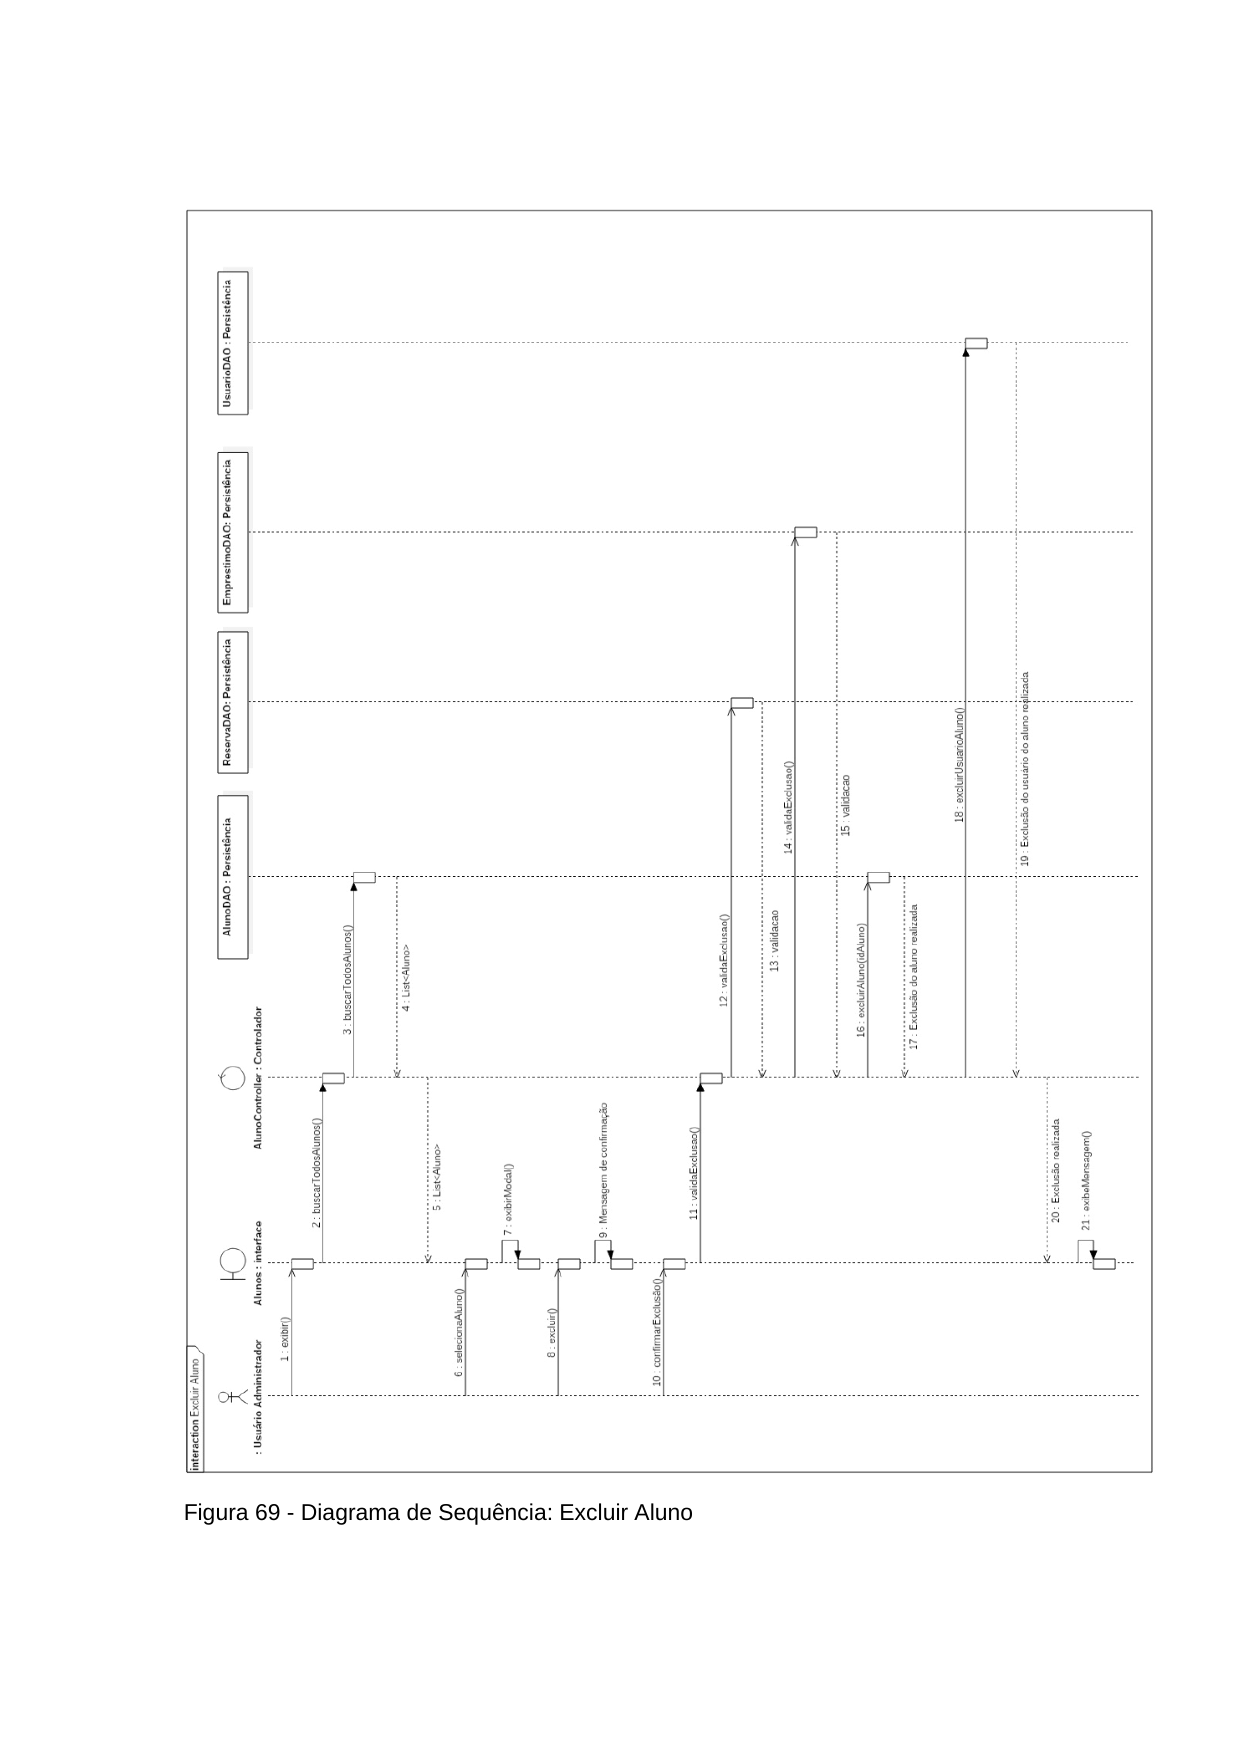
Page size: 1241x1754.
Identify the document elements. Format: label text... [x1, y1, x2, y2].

picture [180, 181, 1182, 1485]
text Figura 69 - Diagrama de Sequência: Excluir Aluno [177, 1499, 1122, 1525]
